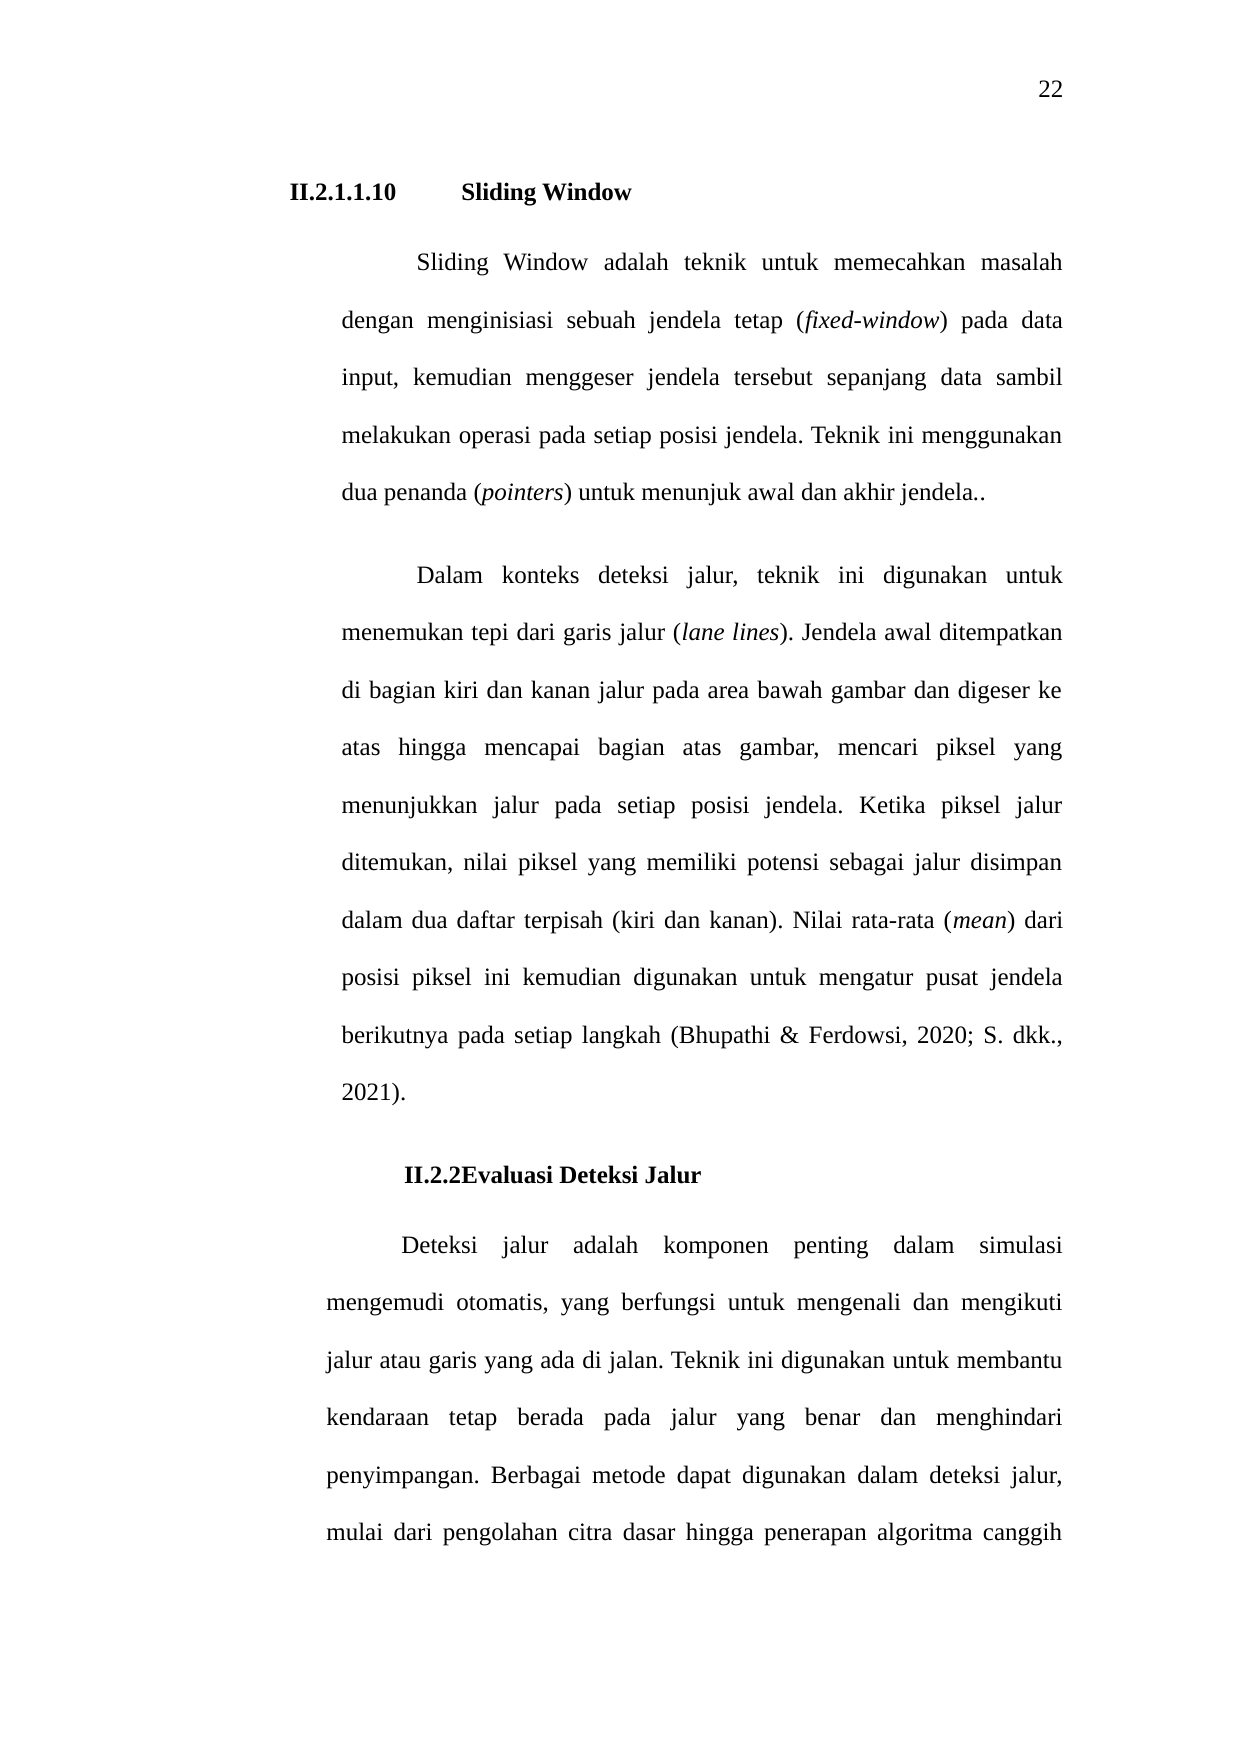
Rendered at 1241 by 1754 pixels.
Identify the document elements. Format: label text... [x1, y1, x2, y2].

subtitle Sliding Window [289, 177, 1063, 206]
text Sliding Window adalah teknik untuk memecahkan masalah dengan menginisiasi sebuah jendela tetap (fixed-window) pada data input, kemudian menggeser jendela tersebut sepanjang data sambil melakukan operasi pada setiap posisi jendela. Teknik ini menggunakan dua penanda (pointers) untuk menunjuk awal dan akhir jendela.. [341, 247, 1063, 506]
subtitle Evaluasi Deteksi Jalur [329, 1160, 1063, 1188]
text Dalam konteks deteksi jalur, teknik ini digunakan untuk menemukan tepi dari garis jalur (lane lines). Jendela awal ditempatkan di bagian kiri dan kanan jalur pada area bawah gambar dan digeser ke atas hingga mencapai bagian atas gambar, mencari piksel yang menunjukkan jalur pada setiap posisi jendela. Ketika piksel jalur ditemukan, nilai piksel yang memiliki potensi sebagai jalur disimpan dalam dua daftar terpisah (kiri dan kanan). Nilai rata-rata (mean) dari posisi piksel ini kemudian digunakan untuk mengatur pusat jendela berikutnya pada setiap langkah . [341, 560, 1063, 1106]
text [326, 1230, 1063, 1546]
